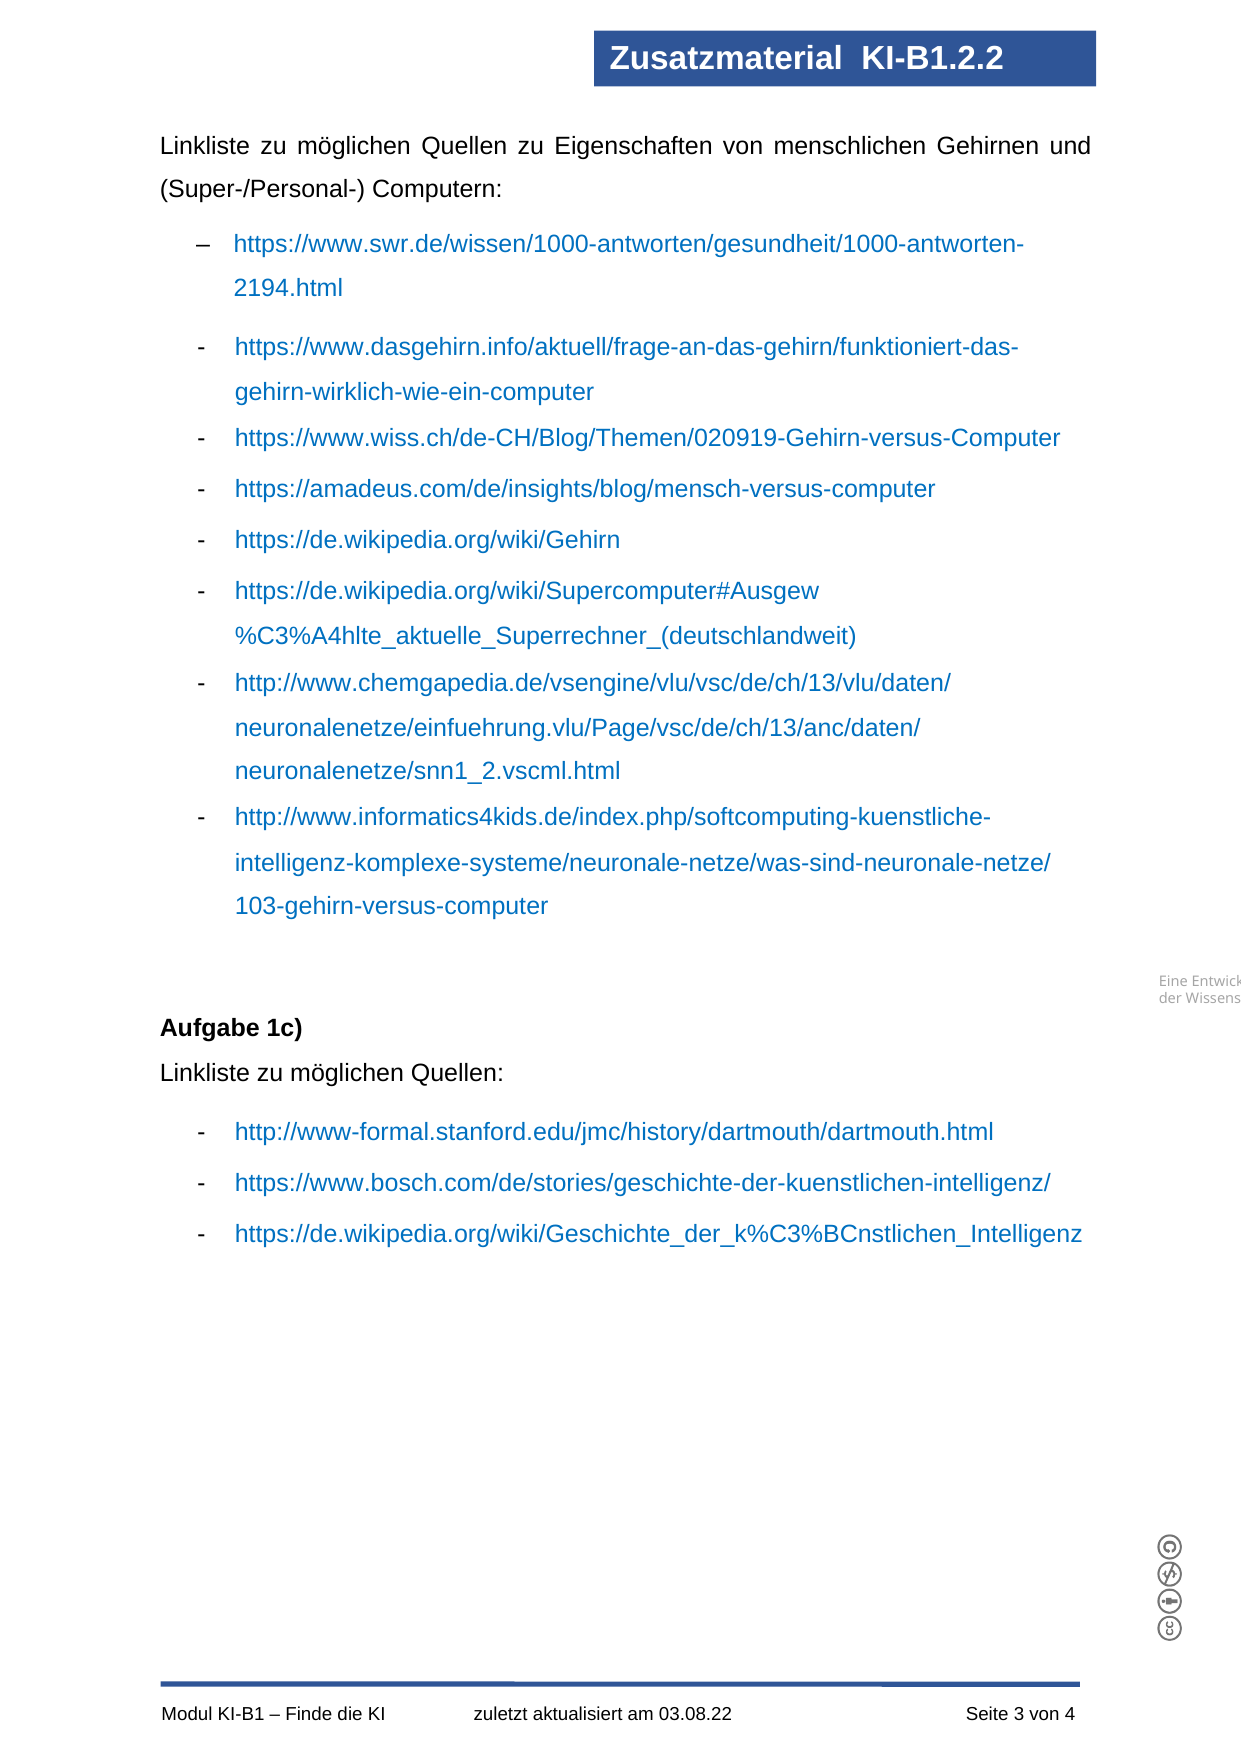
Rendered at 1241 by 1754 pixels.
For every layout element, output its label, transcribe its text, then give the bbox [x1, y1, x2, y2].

list http://www.chemgapedia.de/vsengine/vlu/vsc/de/ch/13/vlu/daten/neuronalenetze/einfuehrung.vlu/Page/vsc/de/ch/13/anc/daten/neuronalenetze/snn1_2.vscml.html [197, 664, 1093, 785]
list https://de.wikipedia.org/wiki/Gehirn [197, 522, 1093, 556]
list http://www.informatics4kids.de/index.php/softcomputing-kuenstliche-intelligenz-komplexe-systeme/neuronale-netze/was-sind-neuronale-netze/103-gehirn-versus-computer [197, 799, 1093, 919]
text Linkliste zu möglichen Quellen: [159, 1058, 1093, 1087]
list https://www.bosch.com/de/stories/geschichte-der-kuenstlichen-intelligenz/ [197, 1165, 1093, 1199]
subtitle Aufgabe 1c) [159, 1013, 1093, 1042]
list http://www-formal.stanford.edu/jmc/history/dartmouth/dartmouth.html [197, 1114, 1093, 1148]
list https://www.dasgehirn.info/aktuell/frage-an-das-gehirn/funktioniert-das-gehirn-wirklich-wie-ein-computer [197, 328, 1093, 405]
list https://de.wikipedia.org/wiki/Supercomputer#Ausgew%C3%A4hlte_aktuelle_Superrechner_(deutschlandweit) [197, 573, 1093, 650]
text Linkliste zu möglichen Quellen zu Eigenschaften von menschlichen Gehirnen und (Super-/Personal-) Computern: [159, 131, 1093, 202]
list https://www.swr.de/wissen/1000-antworten/gesundheit/1000-antworten-2194.html [196, 229, 1093, 301]
list https://de.wikipedia.org/wiki/Geschichte_der_k%C3%BCnstlichen_Intelligenz [197, 1216, 1093, 1250]
list https://amadeus.com/de/insights/blog/mensch-versus-computer [197, 471, 1093, 505]
list https://www.wiss.ch/de-CH/Blog/Themen/020919-Gehirn-versus-Computer [197, 420, 1093, 454]
